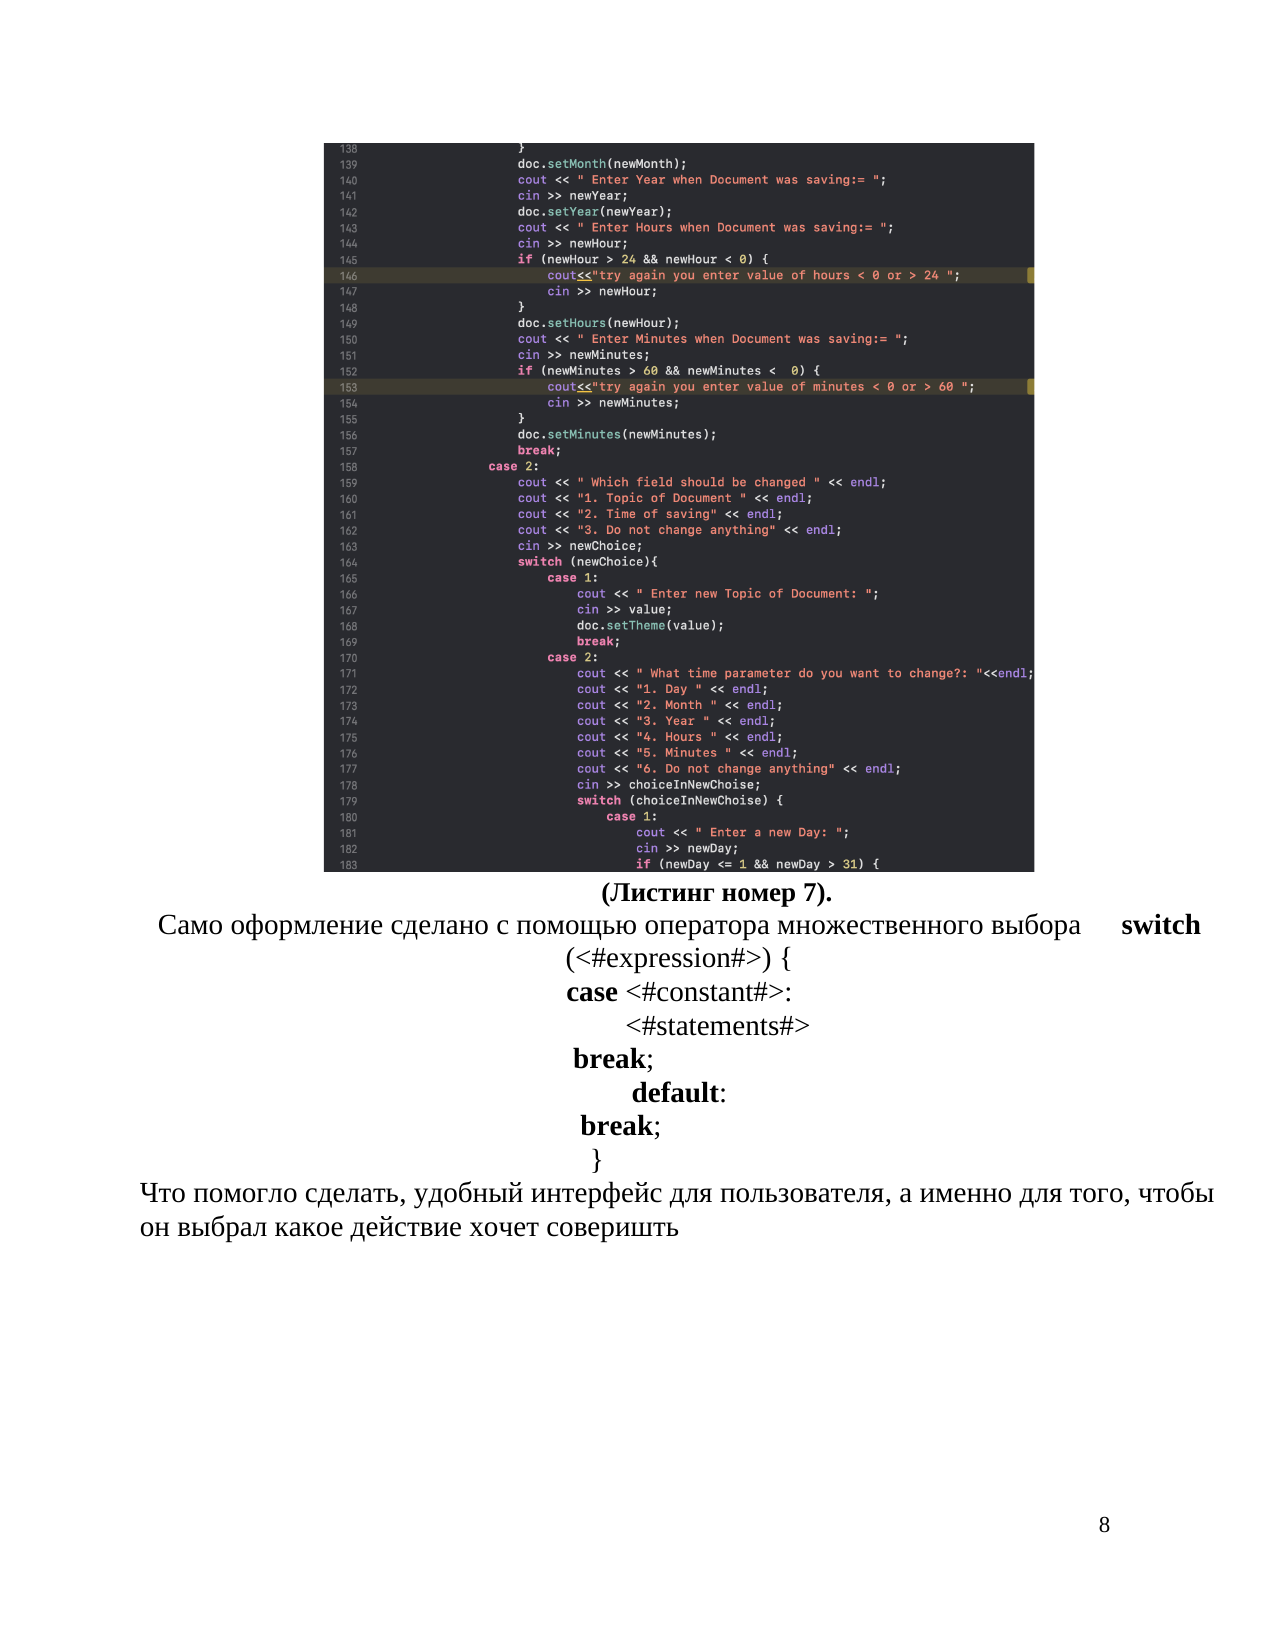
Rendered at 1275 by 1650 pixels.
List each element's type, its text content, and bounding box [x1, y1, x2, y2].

text default: [139, 1075, 1219, 1108]
text case <#constant#>: [139, 974, 1219, 1008]
text } [514, 1142, 1219, 1175]
text <#statements#> [139, 1008, 1219, 1041]
text Само оформление сделано с помощью оператора множественного выбора switch (<#expression#>) { [139, 907, 1219, 974]
text break; [139, 1108, 1219, 1142]
text Что помогло сделать, удобный интерфейс для пользователя, а именно для того, чтобы он выбрал какое действие хочет соверишть [139, 1175, 1219, 1242]
subtitle (Листинг номер 7). [214, 876, 1219, 907]
picture [323, 143, 1035, 872]
text break; [139, 1041, 1219, 1075]
